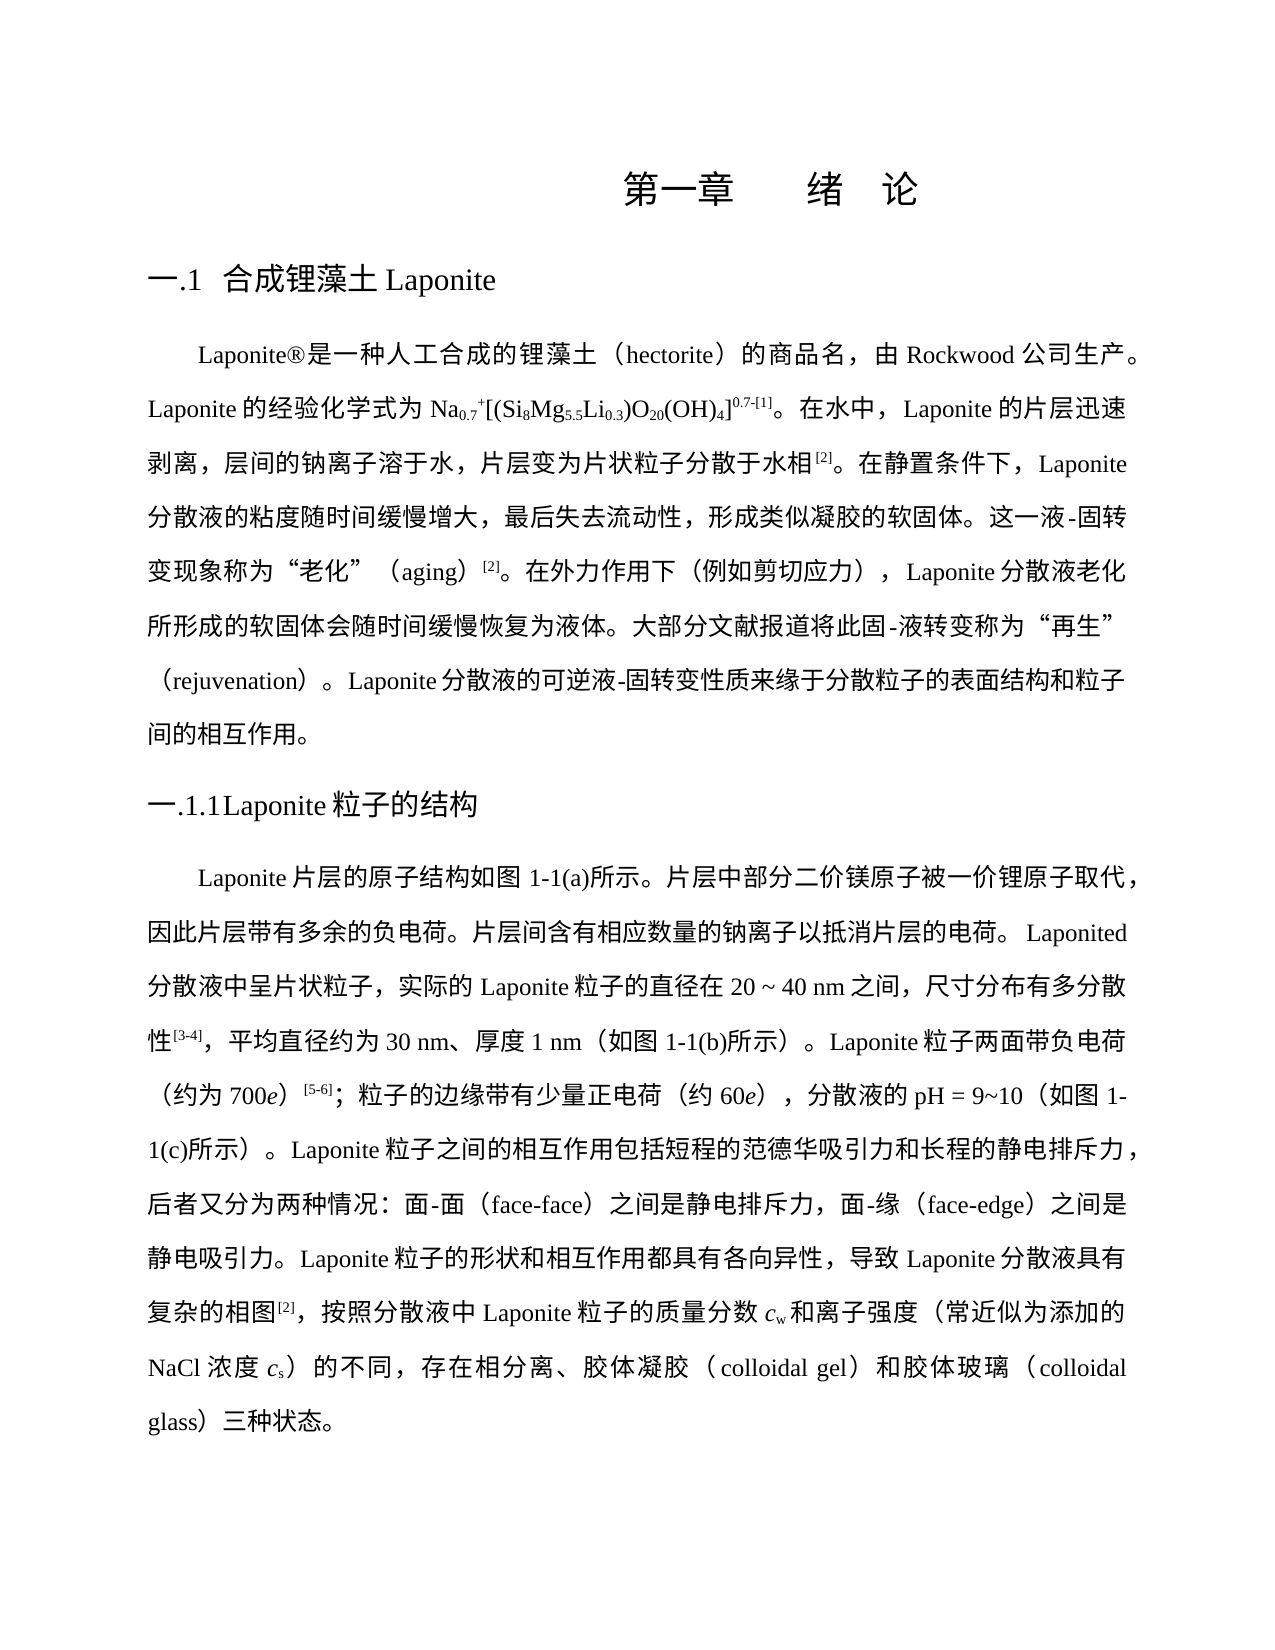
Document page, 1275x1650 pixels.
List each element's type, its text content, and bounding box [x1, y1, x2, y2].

text Laponite片层的原子结构如图 1-1(a)所示。片层中部分二价镁原子被一价锂原子取代，因此片层带有多余的负电荷。片层间含有相应数量的钠离子以抵消片层的电荷。Laponited 分散液中呈片状粒子，实际的Laponite粒子的直径在20 ~ 40 nm之间，尺寸分布有多分散性[3-4]，平均直径约为30 nm、厚度1 nm（如图 1-1(b)所示）。Laponite粒子两面带负电荷（约为700e）[5-6]；粒子的边缘带有少量正电荷（约60e），分散液的pH = 9~10（如图 1-1(c)所示）。Laponite粒子之间的相互作用包括短程的范德华吸引力和长程的静电排斥力，后者又分为两种情况：面-面（face-face）之间是静电排斥力，面-缘（face-edge）之间是静电吸引力。Laponite粒子的形状和相互作用都具有各向异性，导致Laponite分散液具有复杂的相图[2]，按照分散液中Laponite粒子的质量分数cw和离子强度（常近似为添加的NaCl浓度cs）的不同，存在相分离、胶体凝胶（colloidal gel）和胶体玻璃（colloidal glass）三种状态。 [148, 858, 1127, 1438]
subtitle Laponite粒子的结构 [148, 782, 1127, 824]
text Laponite®是一种人工合成的锂藻土（hectorite）的商品名，由Rockwood公司生产。Laponite的经验化学式为Na0.7+[(Si8Mg5.5Li0.3)O20(OH)4]0.7-[1]。在水中，Laponite的片层迅速剥离，层间的钠离子溶于水，片层变为片状粒子分散于水相[2]。在静置条件下，Laponite分散液的粘度随时间缓慢增大，最后失去流动性，形成类似凝胶的软固体。这一液-固转变现象称为“老化”（aging）[2]。在外力作用下（例如剪切应力），Laponite分散液老化所形成的软固体会随时间缓慢恢复为液体。大部分文献报道将此固-液转变称为“再生”（rejuvenation）。Laponite分散液的可逆液-固转变性质来缘于分散粒子的表面结构和粒子间的相互作用。 [148, 334, 1127, 751]
subtitle 合成锂藻土Laponite [148, 254, 1127, 299]
subtitle 绪 论 [414, 160, 1127, 214]
